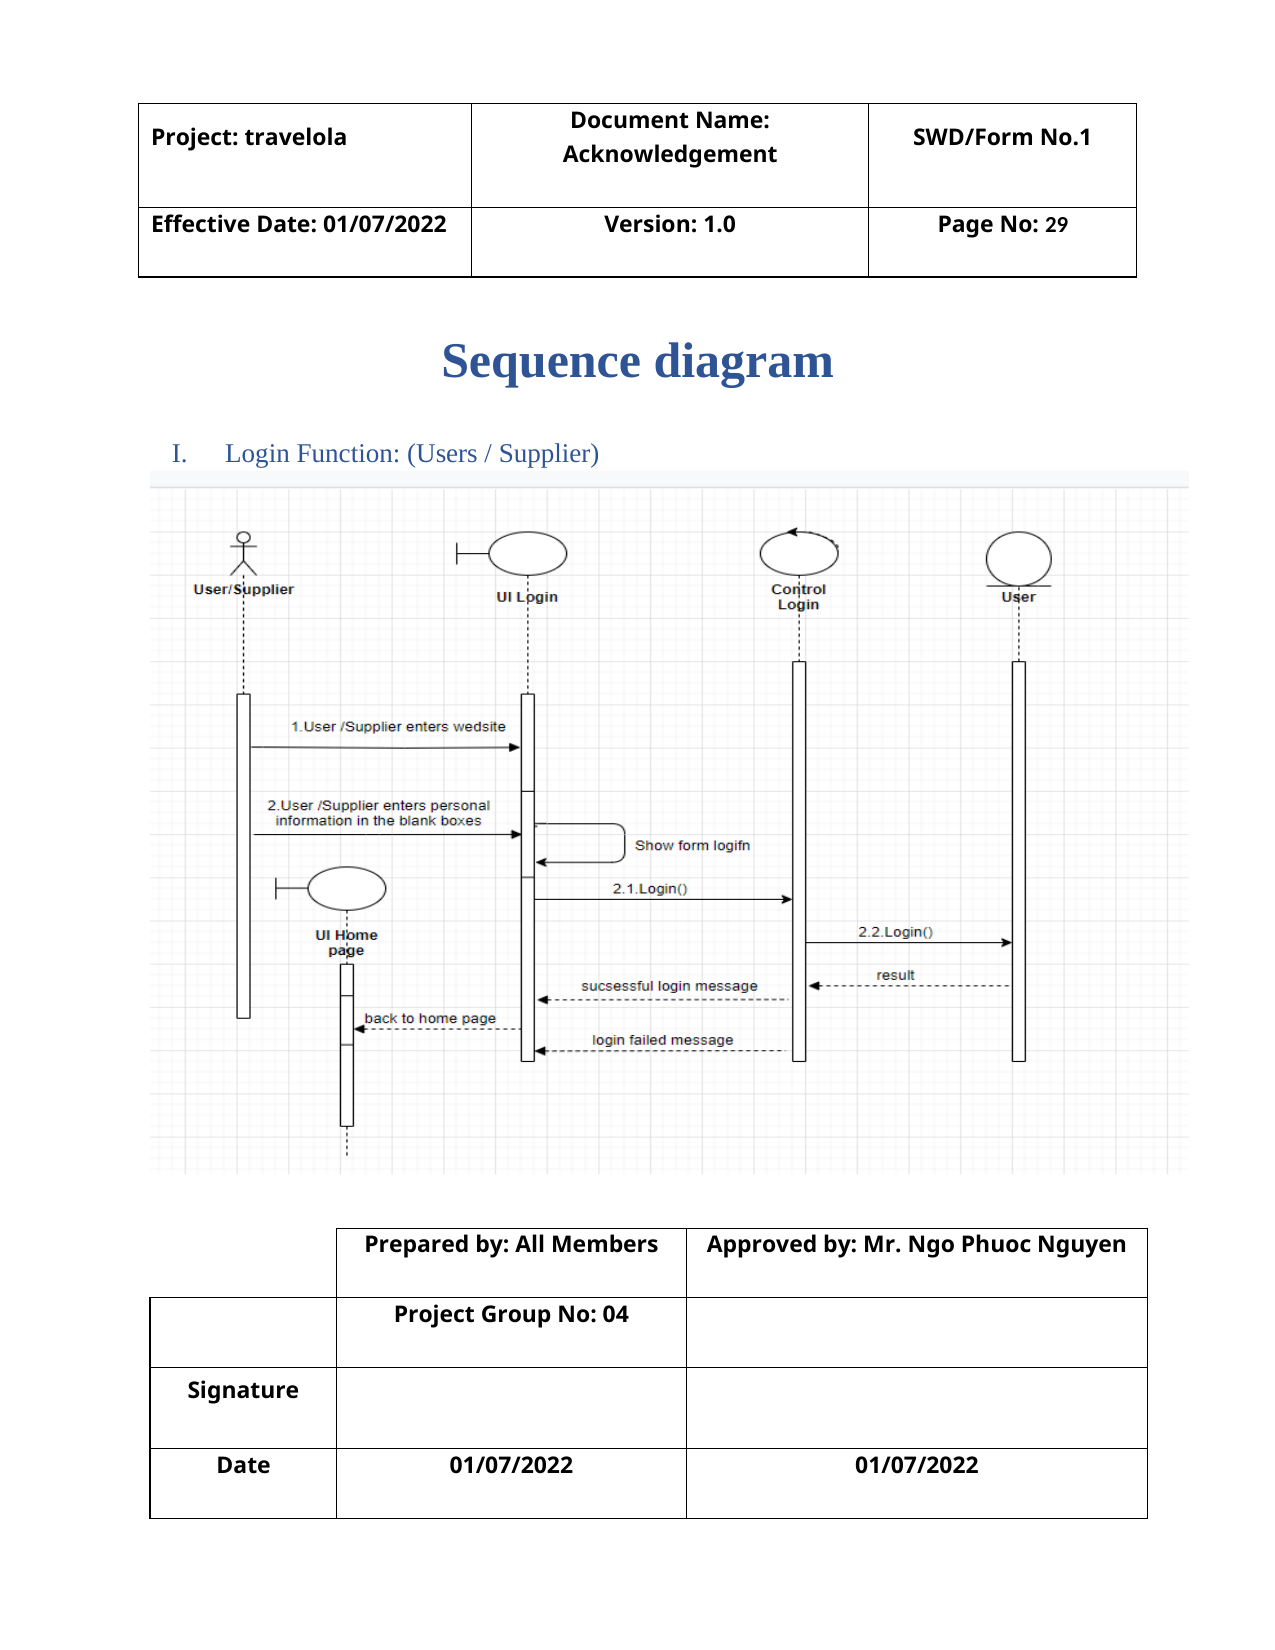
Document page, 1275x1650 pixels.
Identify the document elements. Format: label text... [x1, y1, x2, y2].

picture [150, 471, 1198, 1182]
subtitle Login Function: (Users / Supplier) [187, 438, 1125, 469]
subtitle Sequence diagram [150, 330, 1125, 388]
